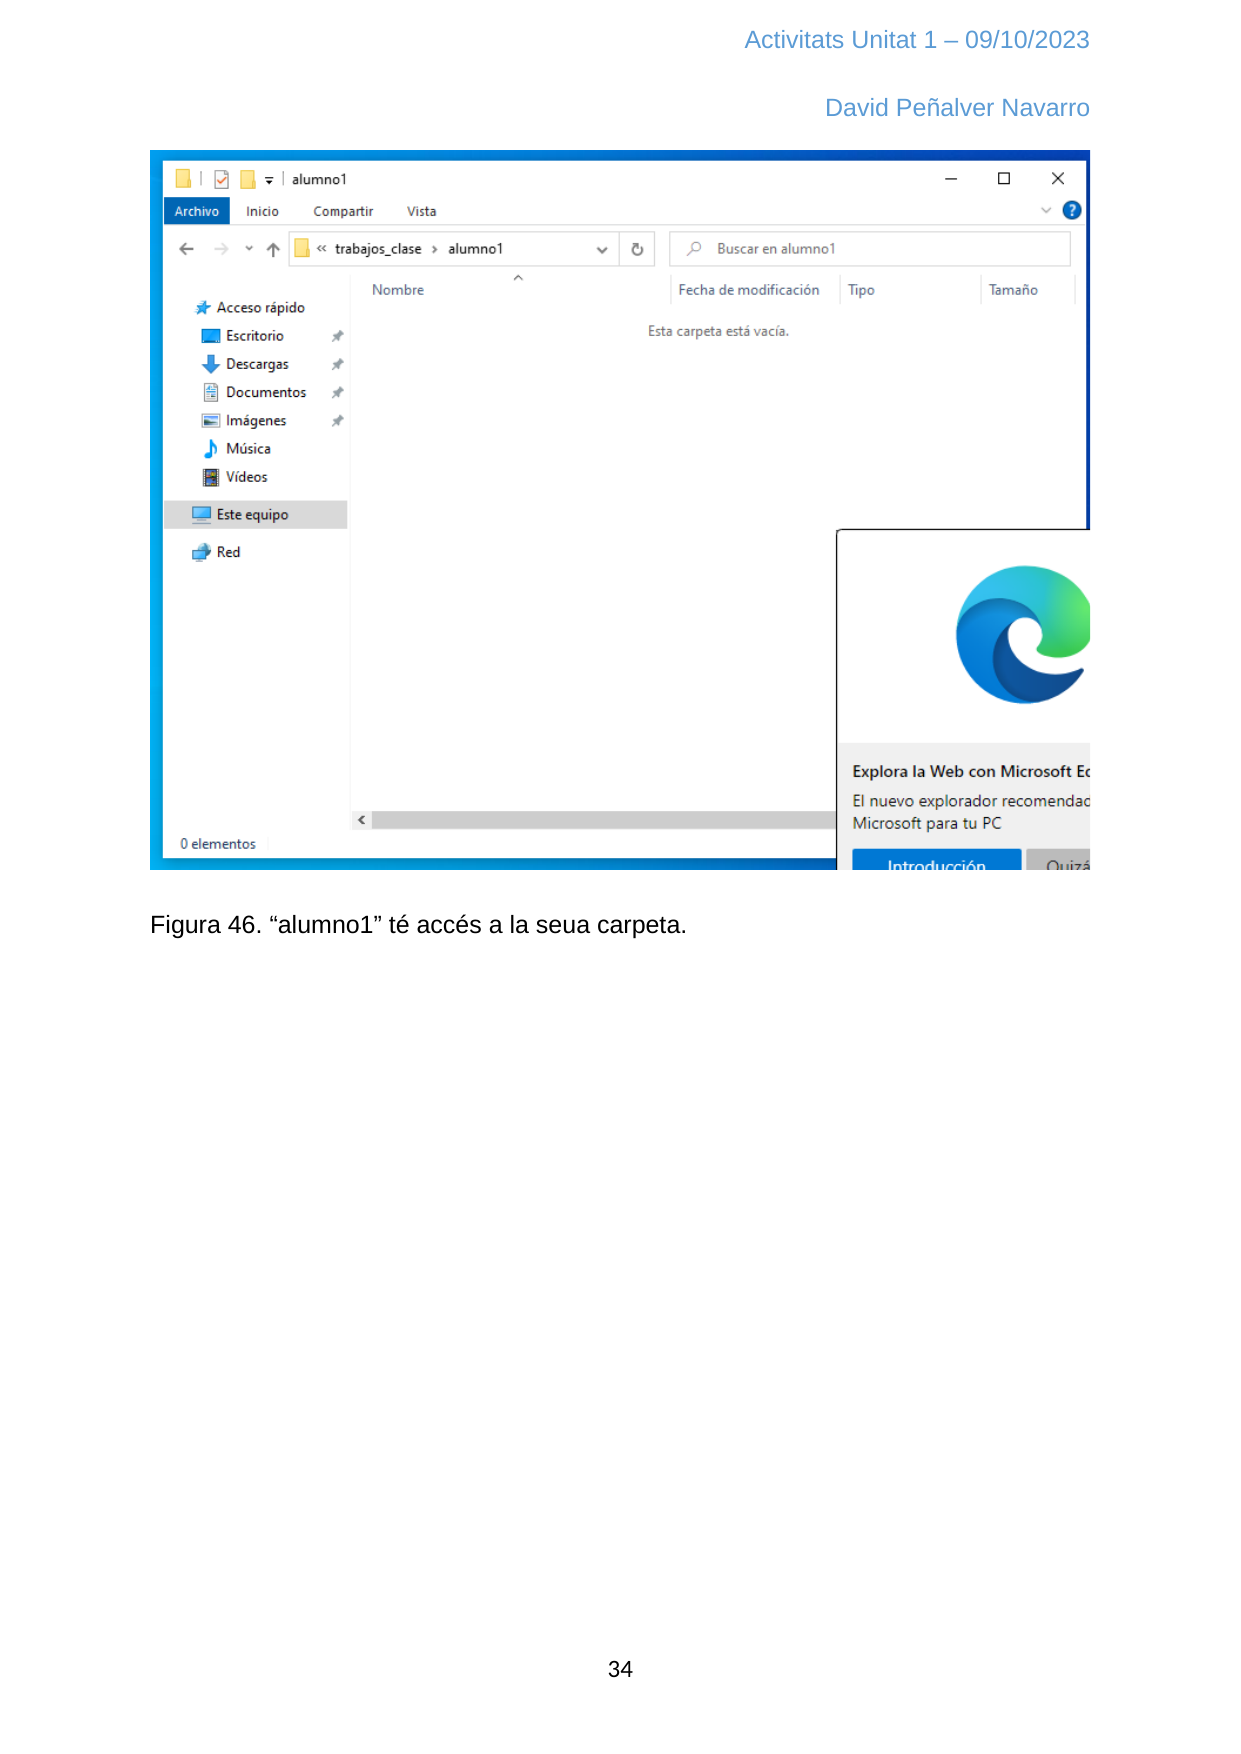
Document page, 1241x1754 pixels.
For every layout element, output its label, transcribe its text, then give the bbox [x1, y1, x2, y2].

text Figura 46. “alumno1” té accés a la seua carpeta. [150, 910, 1090, 938]
picture [163, 150, 1091, 870]
